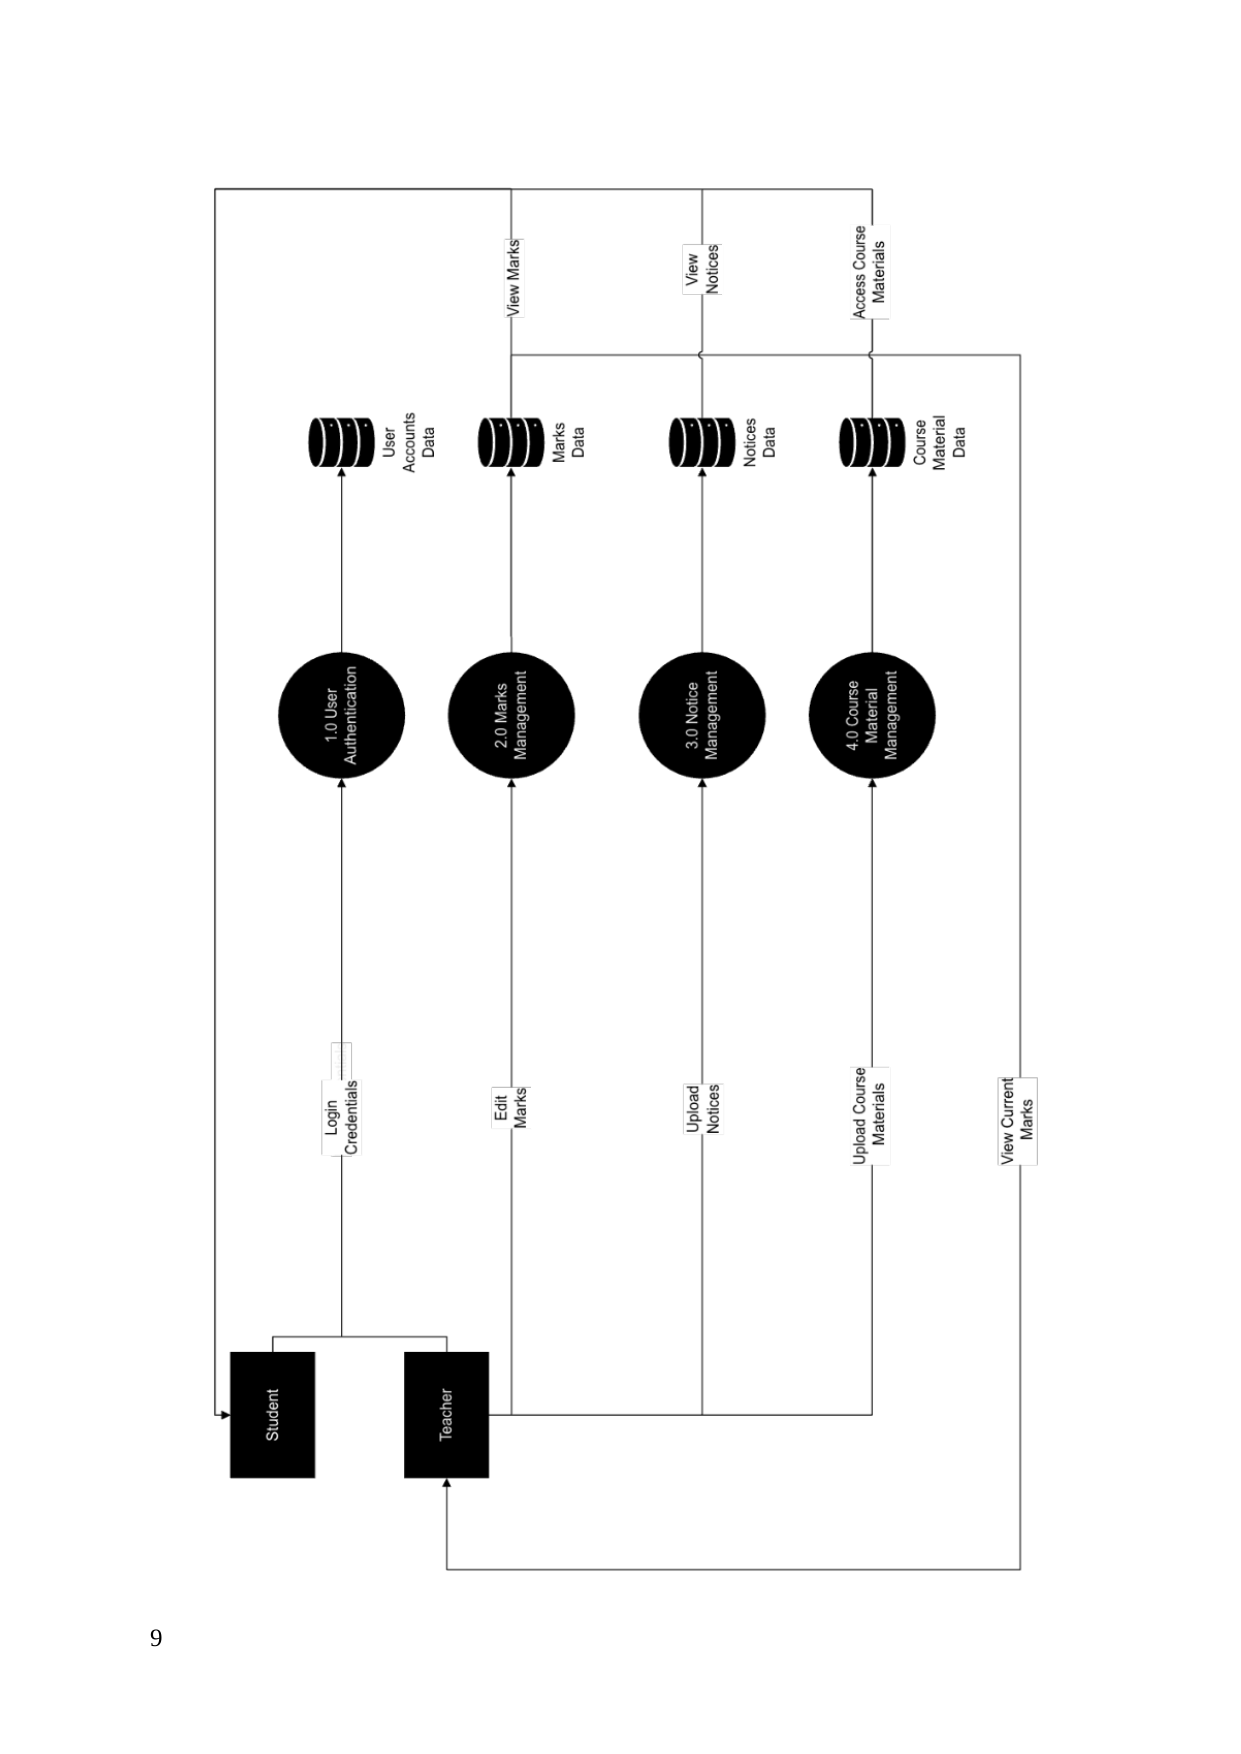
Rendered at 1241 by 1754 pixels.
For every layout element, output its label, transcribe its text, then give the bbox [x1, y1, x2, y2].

picture [211, 183, 1041, 1577]
